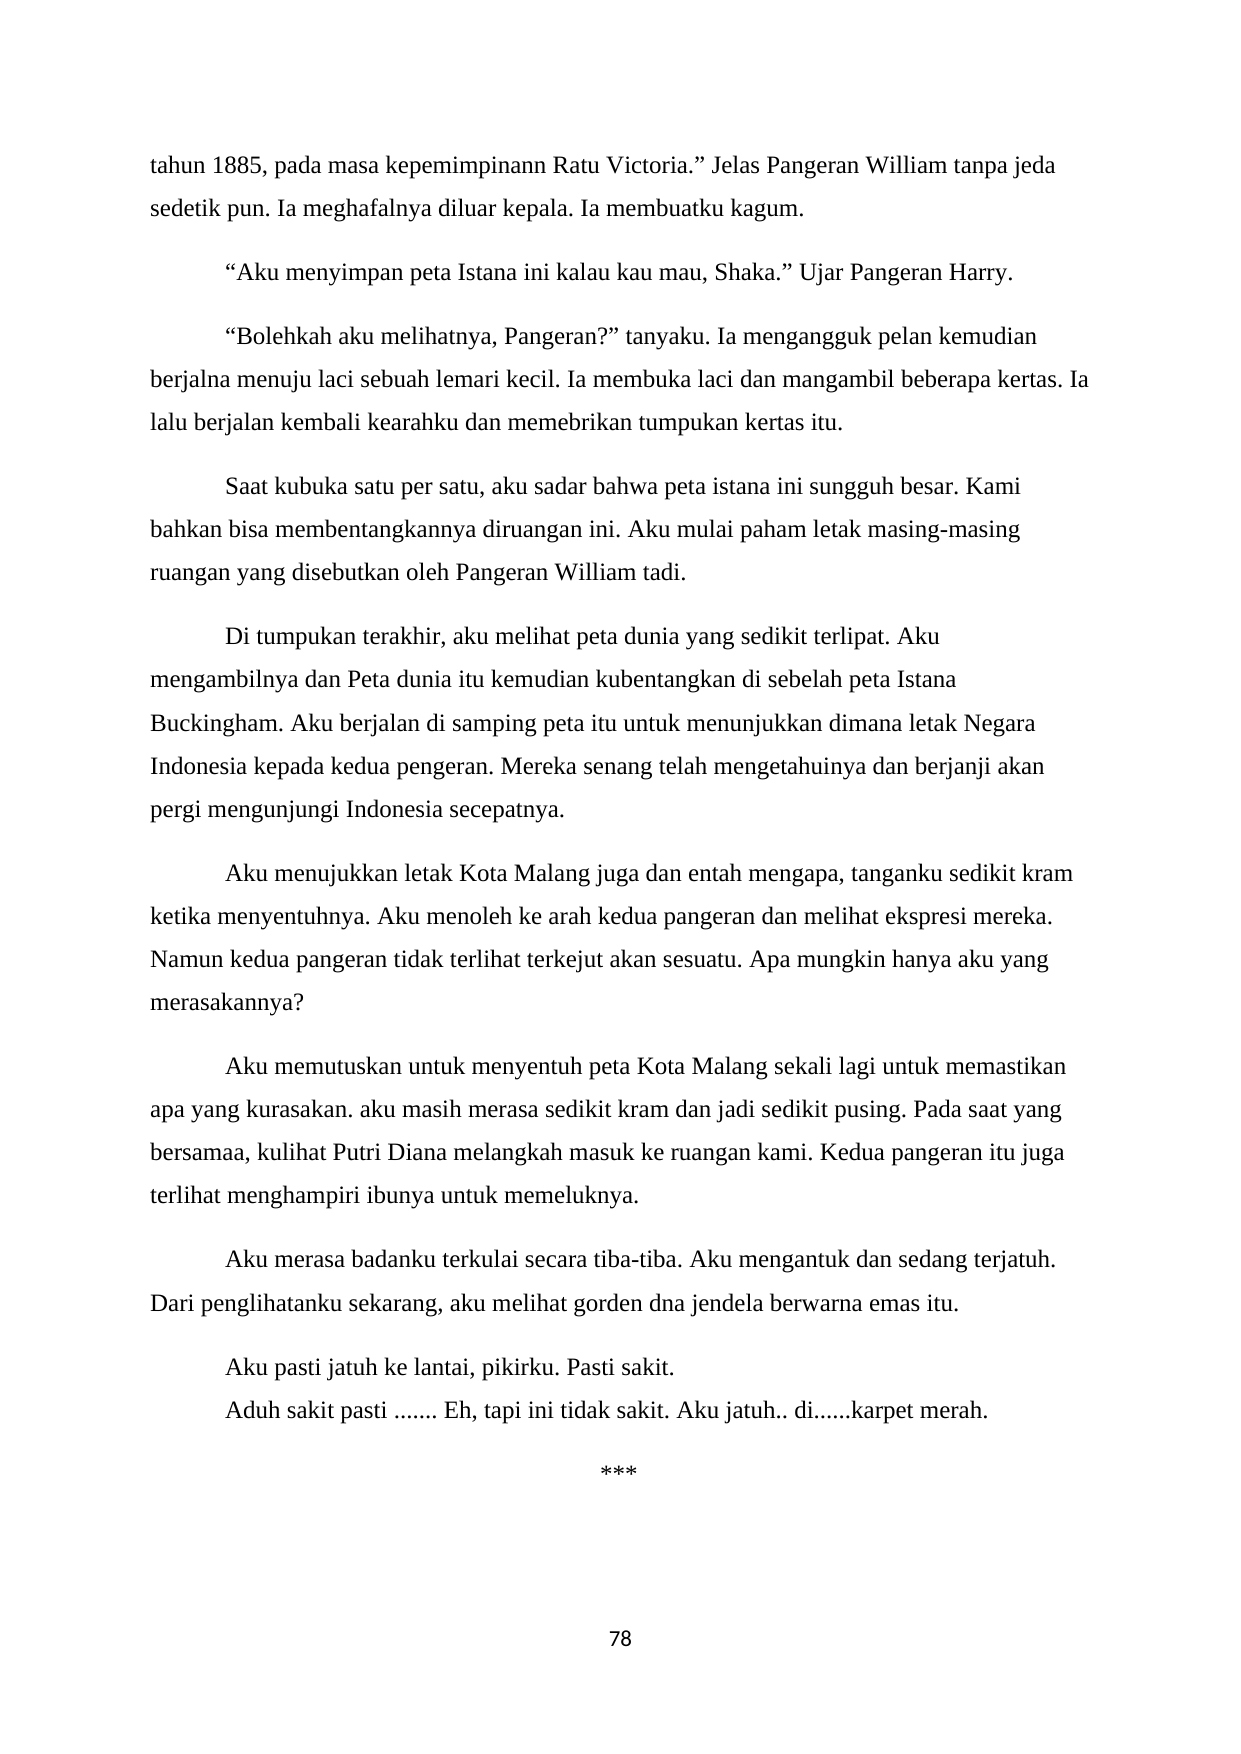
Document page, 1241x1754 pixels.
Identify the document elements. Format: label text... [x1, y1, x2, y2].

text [150, 150, 1090, 222]
text Aku menujukkan letak Kota Malang juga dan entah mengapa, tanganku sedikit kram ketika menyentuhnya. Aku menoleh ke arah kedua pangeran dan melihat ekspresi mereka. Namun kedua pangeran tidak terlihat terkejut akan sesuatu. Apa mungkin hanya aku yang merasakannya? [150, 858, 1090, 1016]
text Saat kubuka satu per satu, aku sadar bahwa peta istana ini sungguh besar. Kami bahkan bisa membentangkannya diruangan ini. Aku mulai paham letak masing-masing ruangan yang disebutkan oleh Pangeran William tadi. [150, 471, 1090, 586]
text Aku memutuskan untuk menyentuh peta Kota Malang sekali lagi untuk memastikan apa yang kurasakan. aku masih merasa sedikit kram dan jadi sedikit pusing. Pada saat yang bersamaa, kulihat Putri Diana melangkah masuk ke ruangan kami. Kedua pangeran itu juga terlihat menghampiri ibunya untuk memeluknya. [150, 1051, 1090, 1209]
text *** [525, 1459, 1090, 1487]
text Di tumpukan terakhir, aku melihat peta dunia yang sedikit terlipat. Aku mengambilnya dan Peta dunia itu kemudian kubentangkan di sebelah peta Istana Buckingham. Aku berjalan di samping peta itu untuk menunjukkan dimana letak Negara Indonesia kepada kedua pengeran. Mereka senang telah mengetahuinya dan berjanji akan pergi mengunjungi Indonesia secepatnya. [150, 621, 1090, 823]
text “Bolehkah aku melihatnya, Pangeran?” tanyaku. Ia mengangguk pelan kemudian berjalna menuju laci sebuah lemari kecil. Ia membuka laci dan mangambil beberapa kertas. Ia lalu berjalan kembali kearahku dan memebrikan tumpukan kertas itu. [150, 321, 1090, 436]
text Aku merasa badanku terkulai secara tiba-tiba. Aku mengantuk dan sedang terjatuh. Dari penglihatanku sekarang, aku melihat gorden dna jendela berwarna emas itu. [150, 1244, 1090, 1316]
text Aku pasti jatuh ke lantai, pikirku. Pasti sakit. Aduh sakit pasti ....... Eh, tapi ini tidak sakit. Aku jatuh.. di......karpet merah. [225, 1352, 1090, 1423]
text “Aku menyimpan peta Istana ini kalau kau mau, Shaka.” Ujar Pangeran Harry. [150, 257, 1090, 286]
